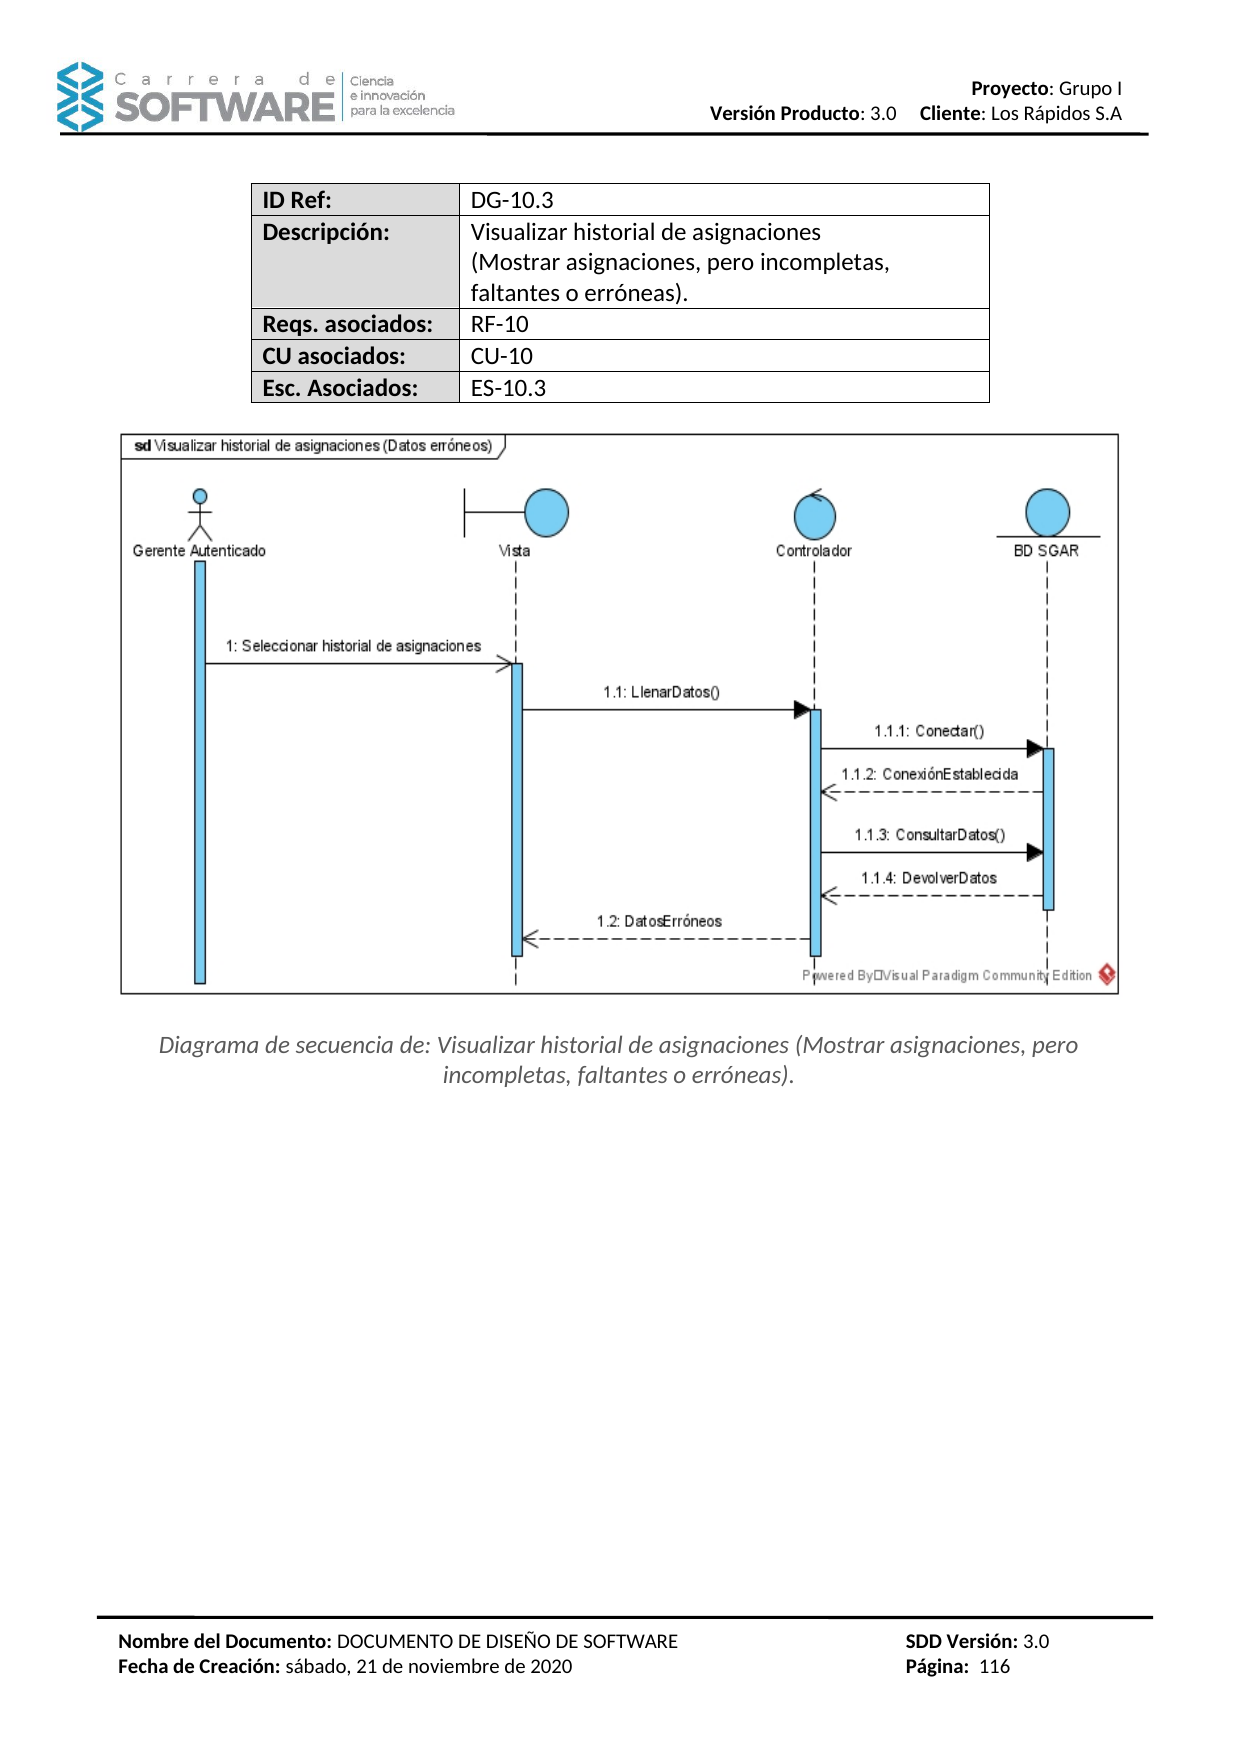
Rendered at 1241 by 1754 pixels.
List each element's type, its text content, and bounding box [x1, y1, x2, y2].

table_cell RF-10 [460, 309, 989, 339]
picture [46, 46, 461, 154]
table_cell ES-10.3 [460, 372, 989, 402]
table_cell CU-10 [460, 340, 989, 371]
table_header ID Ref: [252, 184, 459, 215]
text Diagrama de secuencia de: Visualizar historial de asignaciones (Mostrar asignaciones, pero incompletas, faltantes o erróneas). [118, 1029, 1122, 1090]
table_cell CU asociados: [252, 340, 459, 371]
table_header DG-10.3 [460, 184, 989, 215]
table_cell Esc. Asociados: [252, 372, 459, 402]
table_cell Descripción: [252, 216, 459, 307]
picture [118, 432, 1123, 999]
table_cell Reqs. asociados: [252, 309, 459, 339]
table_cell Visualizar historial de asignaciones (Mostrar asignaciones, pero incompletas, faltantes o erróneas). [460, 216, 989, 307]
